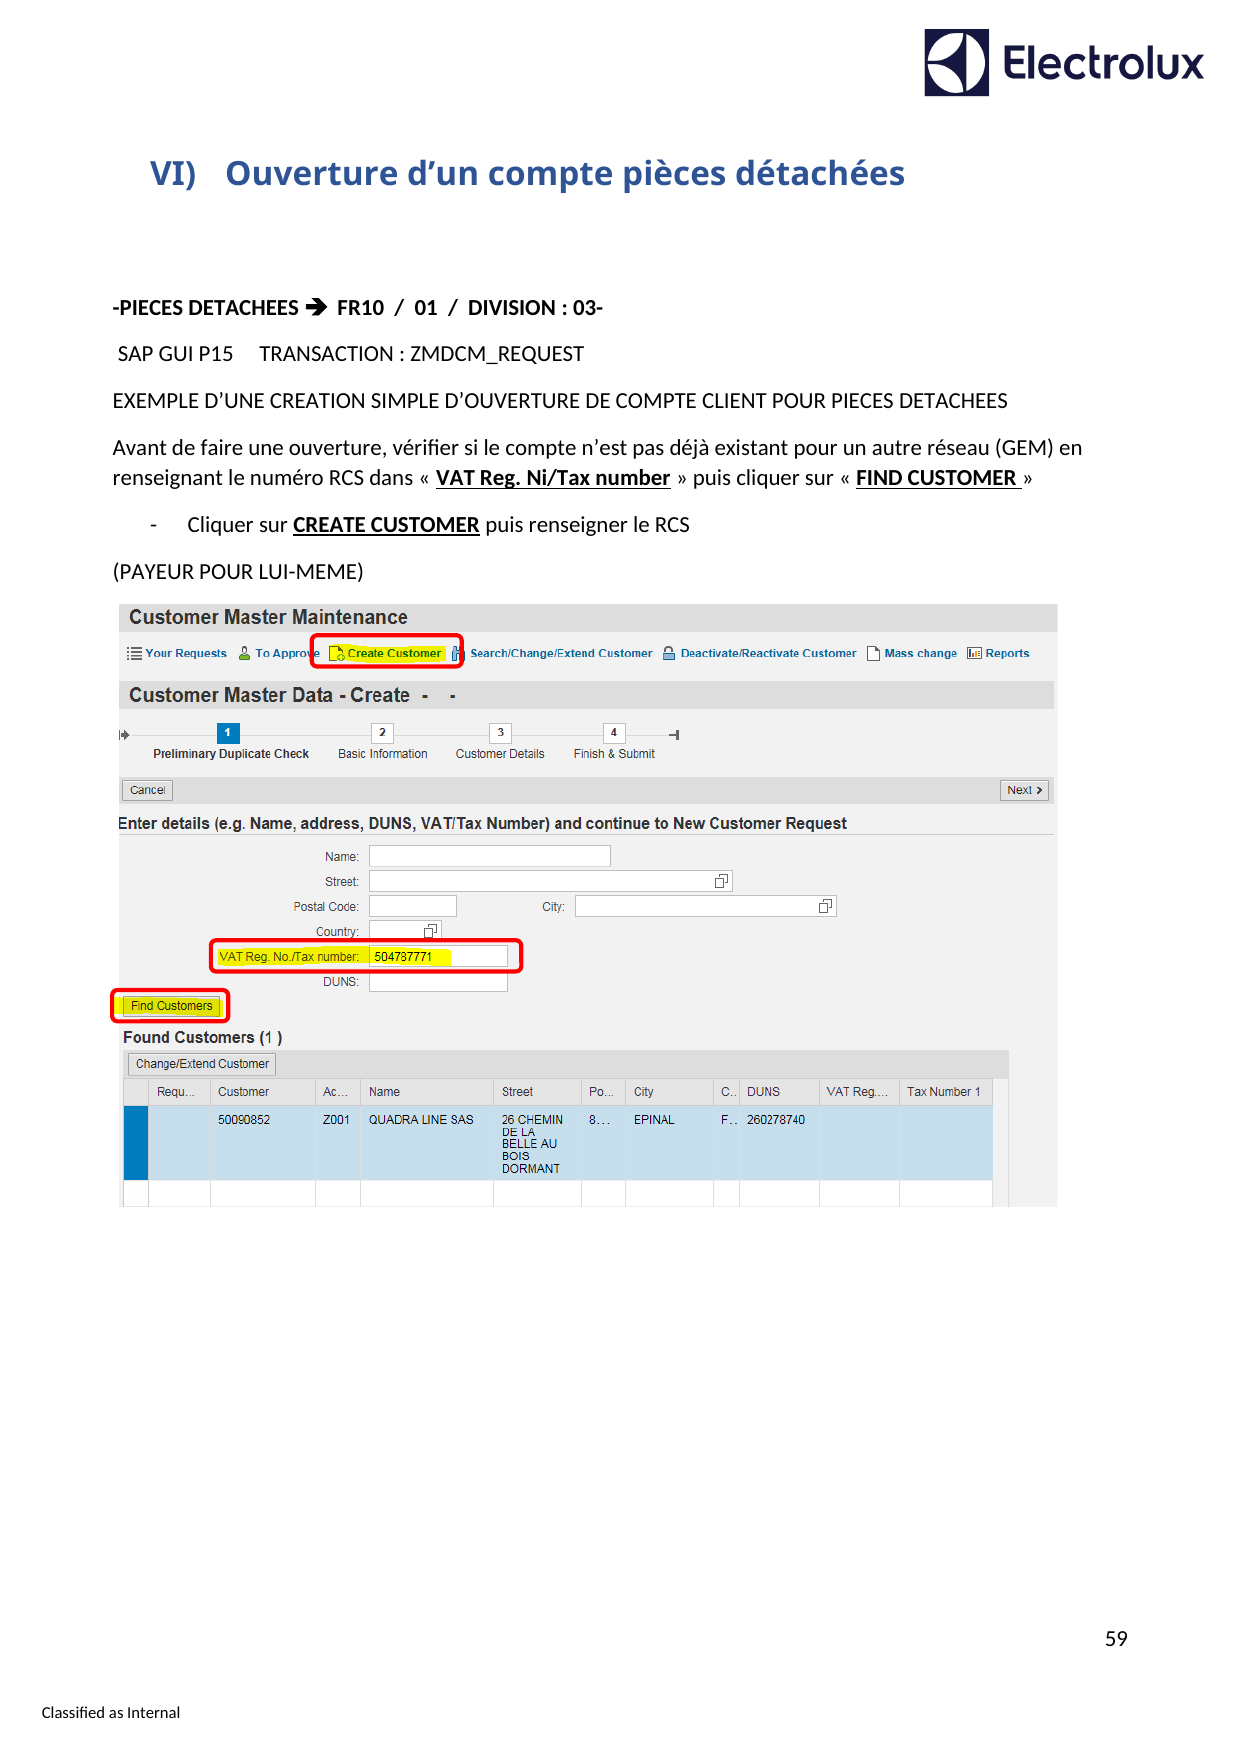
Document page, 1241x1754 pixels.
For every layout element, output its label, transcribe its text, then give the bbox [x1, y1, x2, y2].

picture [922, 28, 1207, 99]
list Cliquer sur CREATE CUSTOMER puis renseigner le RCS [150, 510, 1128, 538]
subtitle Ouverture d’un compte pièces détachées [150, 150, 1128, 195]
text SAP GUI P15 TRANSACTION : ZMDCM_REQUEST [112, 339, 1128, 368]
text EXEMPLE D’UNE CREATION SIMPLE D’OUVERTURE DE COMPTE CLIENT POUR PIECES DETACHEES [112, 386, 1128, 414]
text (PAYEUR POUR LUI-MEME) [112, 557, 1128, 585]
text Avant de faire une ouverture, vérifier si le compte n’est pas déjà existant pour un autre réseau (GEM) en renseignant le numéro RCS dans « VAT Reg. Ni/Tax number » puis cliquer sur « FIND CUSTOMER » [112, 433, 1128, 492]
text -PIECES DETACHEES FR10 / 01 / DIVISION : 03- [112, 293, 1128, 321]
picture [112, 604, 1058, 1207]
picture [115, 993, 226, 1019]
